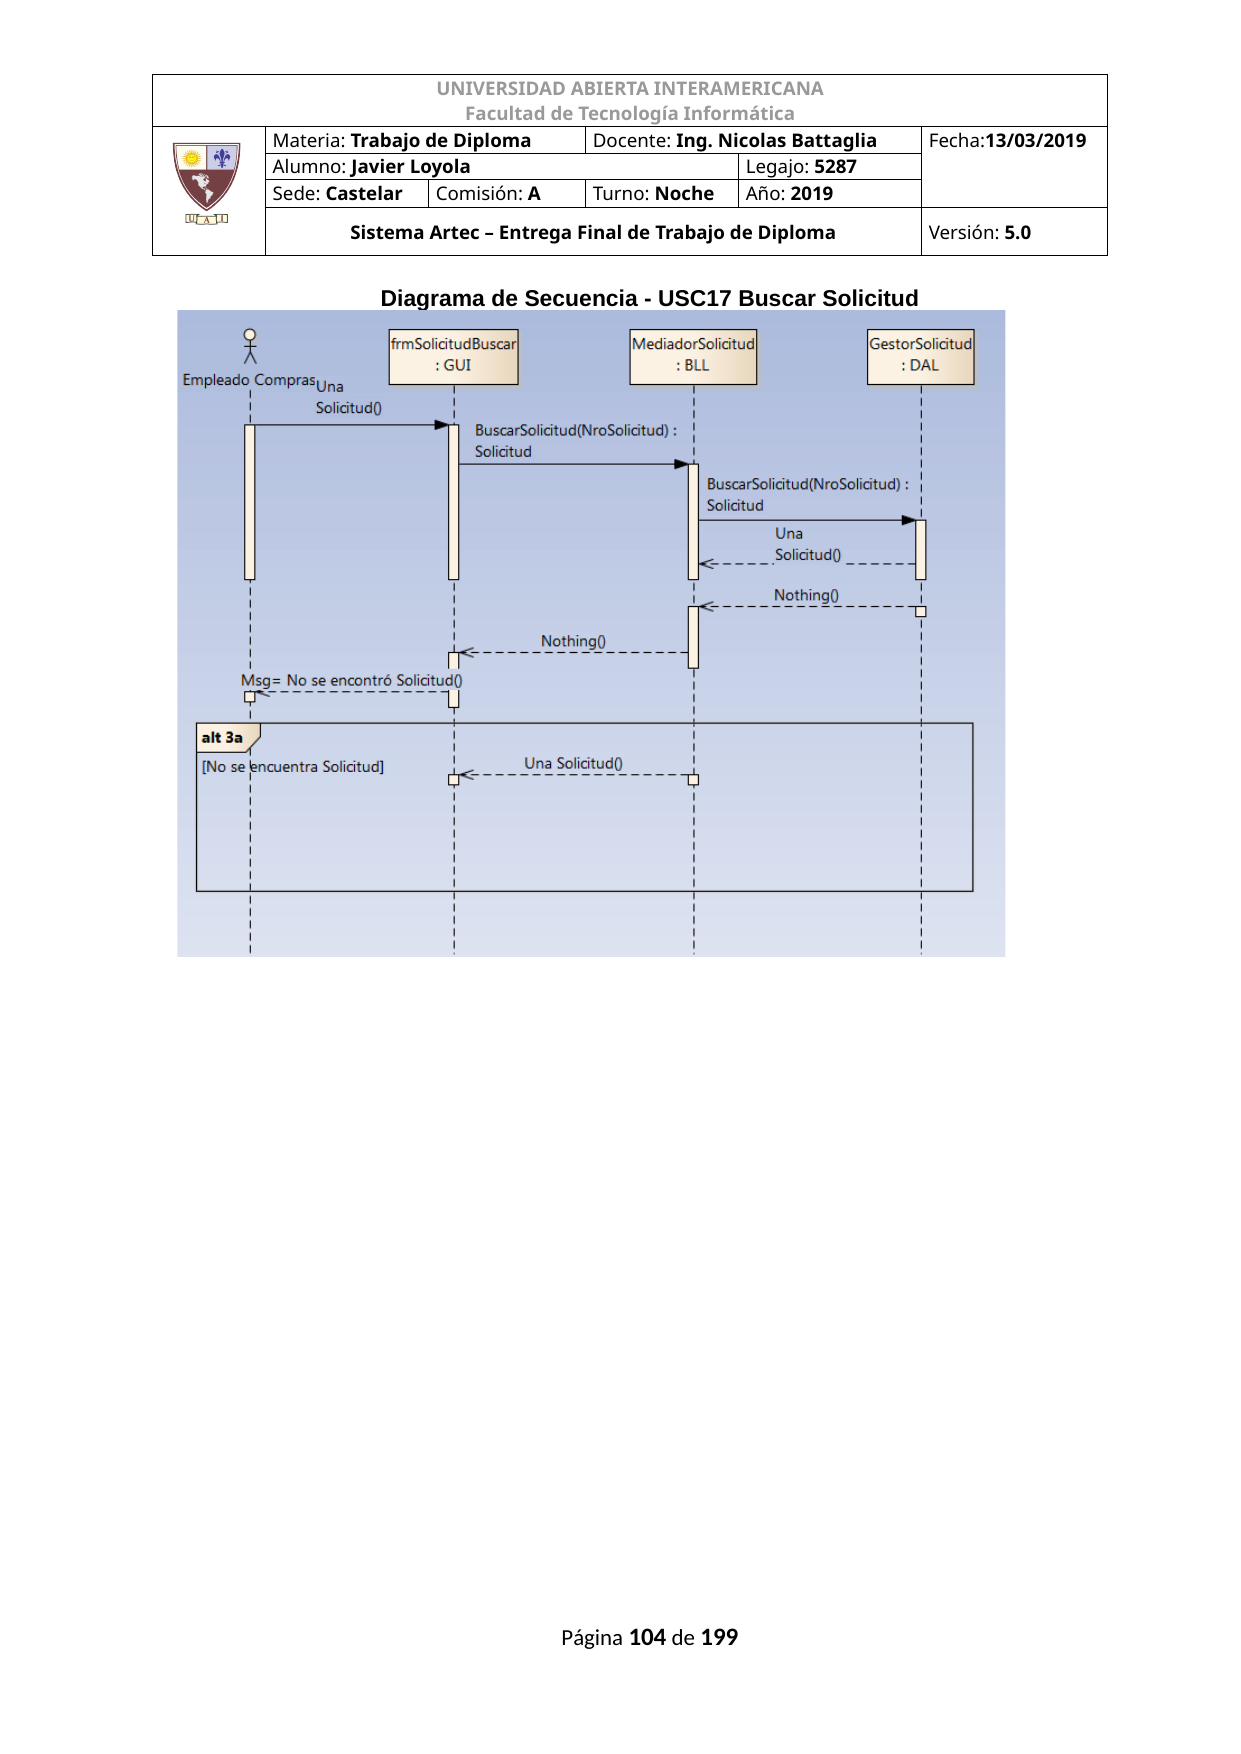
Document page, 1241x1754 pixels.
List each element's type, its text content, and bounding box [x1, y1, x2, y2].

picture [157, 136, 257, 228]
text Diagrama de Secuencia - USC17 Buscar Solicitud [177, 284, 1122, 311]
picture [177, 310, 1006, 957]
